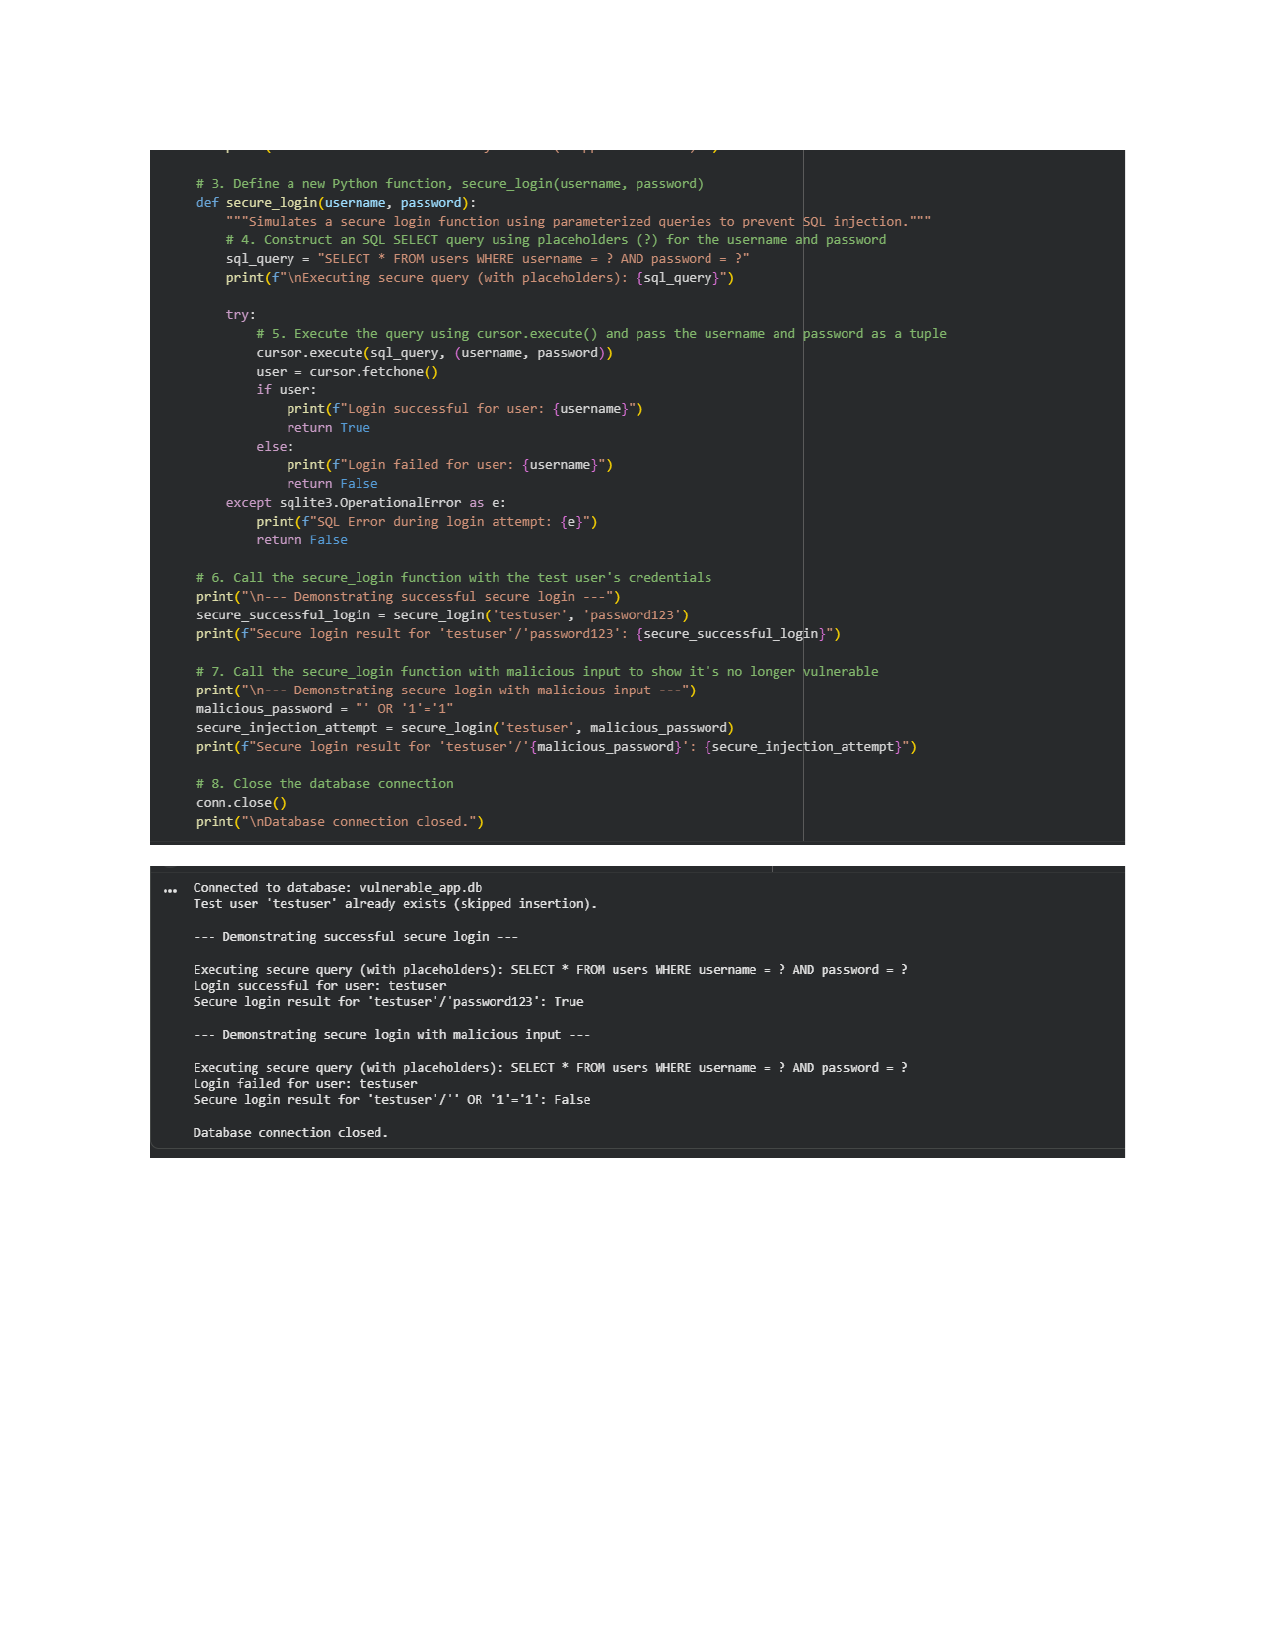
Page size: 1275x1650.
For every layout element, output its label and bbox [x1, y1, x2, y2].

picture [150, 150, 1125, 845]
picture [150, 866, 1125, 1158]
